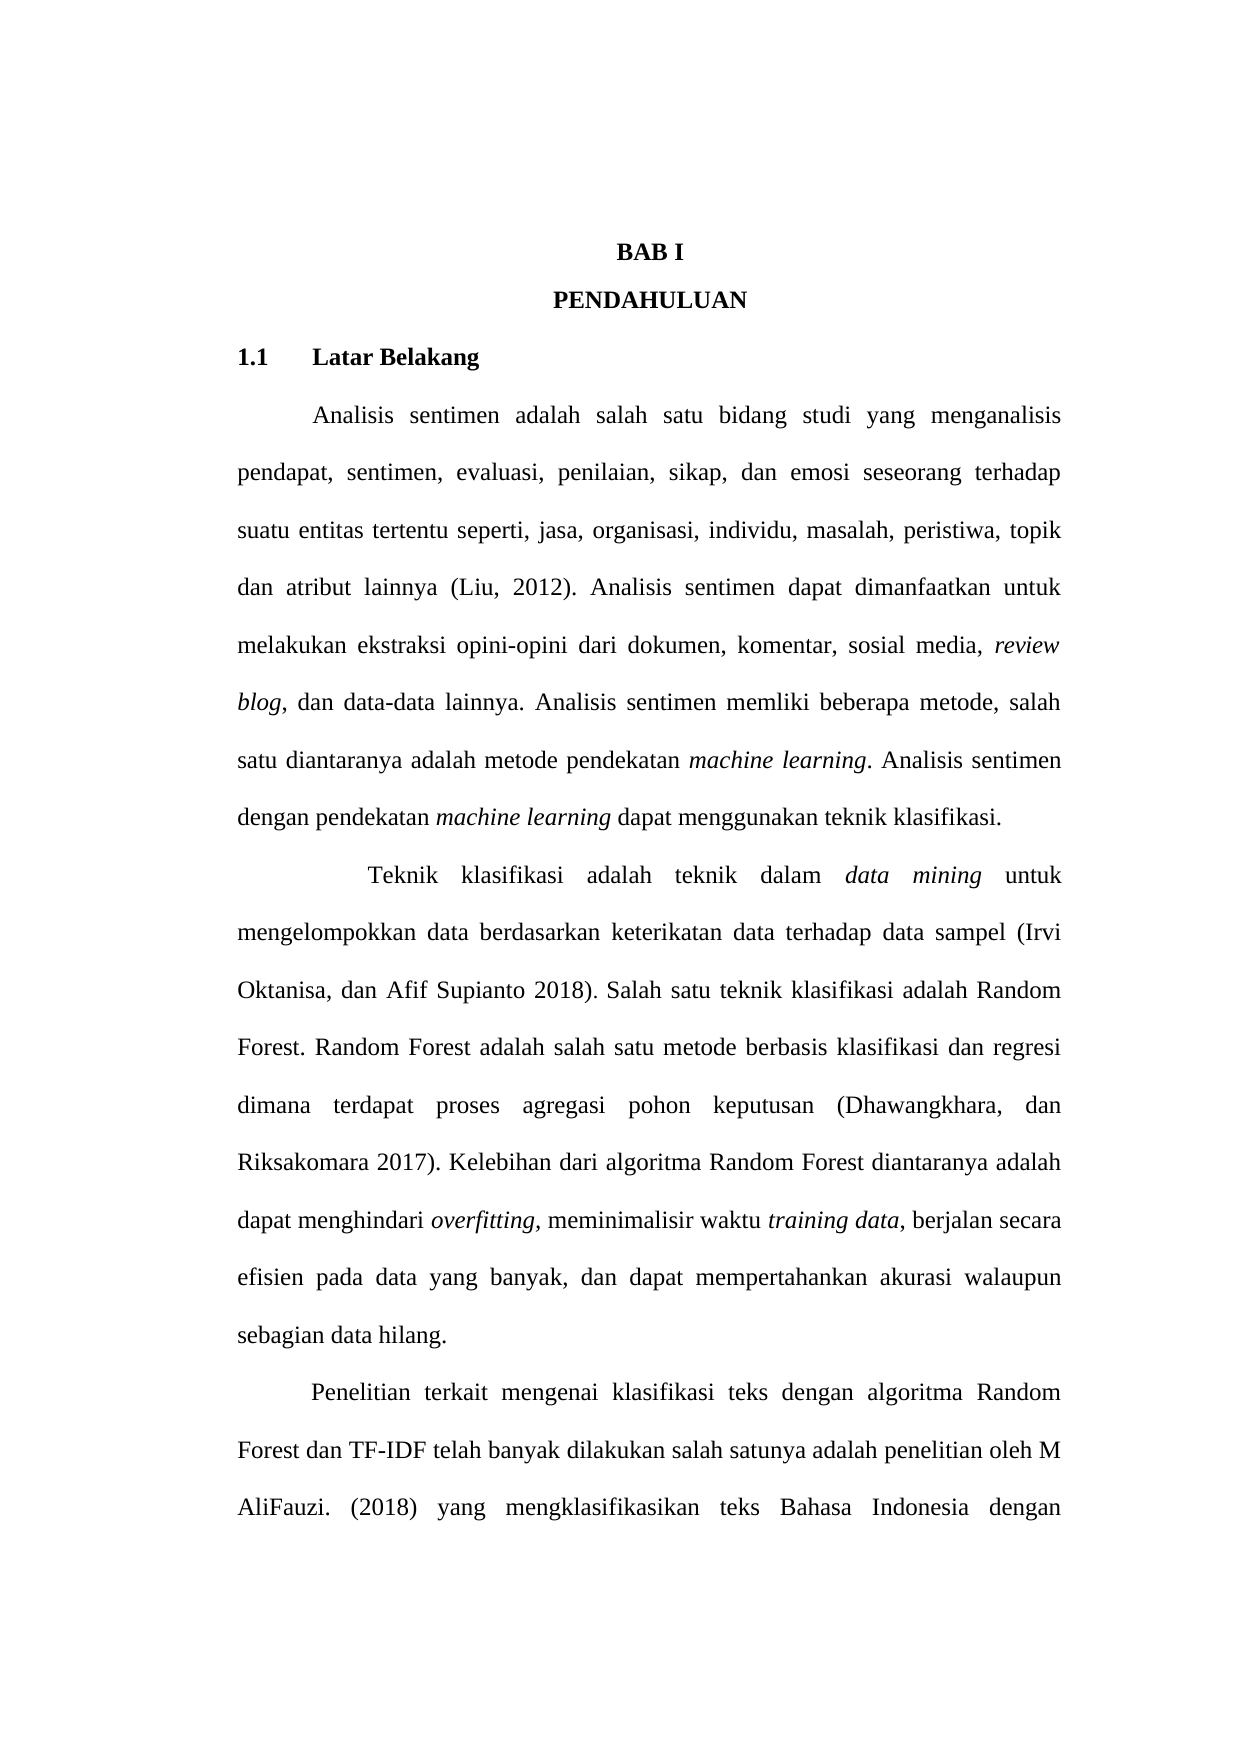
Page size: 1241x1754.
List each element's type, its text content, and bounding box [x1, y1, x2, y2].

text Analisis sentimen adalah salah satu bidang studi yang menganalisis pendapat, sentimen, evaluasi, penilaian, sikap, dan emosi seseorang terhadap suatu entitas tertentu seperti, jasa, organisasi, individu, masalah, peristiwa, topik dan atribut lainnya (Liu, 2012). Analisis sentimen dapat dimanfaatkan untuk melakukan ekstraksi opini-opini dari dokumen, komentar, sosial media, review blog, dan data-data lainnya. Analisis sentimen memliki beberapa metode, salah satu diantaranya adalah metode pendekatan machine learning. Analisis sentimen dengan pendekatan machine learning dapat menggunakan teknik klasifikasi. [237, 400, 1062, 831]
text Teknik klasifikasi adalah teknik dalam data mining untuk mengelompokkan data berdasarkan keterikatan data terhadap data sampel (Irvi Oktanisa, dan Afif Supianto 2018). Salah satu teknik klasifikasi adalah Random Forest. Random Forest adalah salah satu metode berbasis klasifikasi dan regresi dimana terdapat proses agregasi pohon keputusan (Dhawangkhara, dan Riksakomara 2017). Kelebihan dari algoritma Random Forest diantaranya adalah dapat menghindari overfitting, meminimalisir waktu training data, berjalan secara efisien pada data yang banyak, dan dapat mempertahankan akurasi walaupun sebagian data hilang. [237, 860, 1062, 1349]
subtitle 1.1 Latar Belakang [237, 342, 1063, 371]
subtitle PENDAHULUAN [237, 285, 1063, 313]
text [237, 1377, 1062, 1521]
text BAB I [237, 237, 1063, 266]
